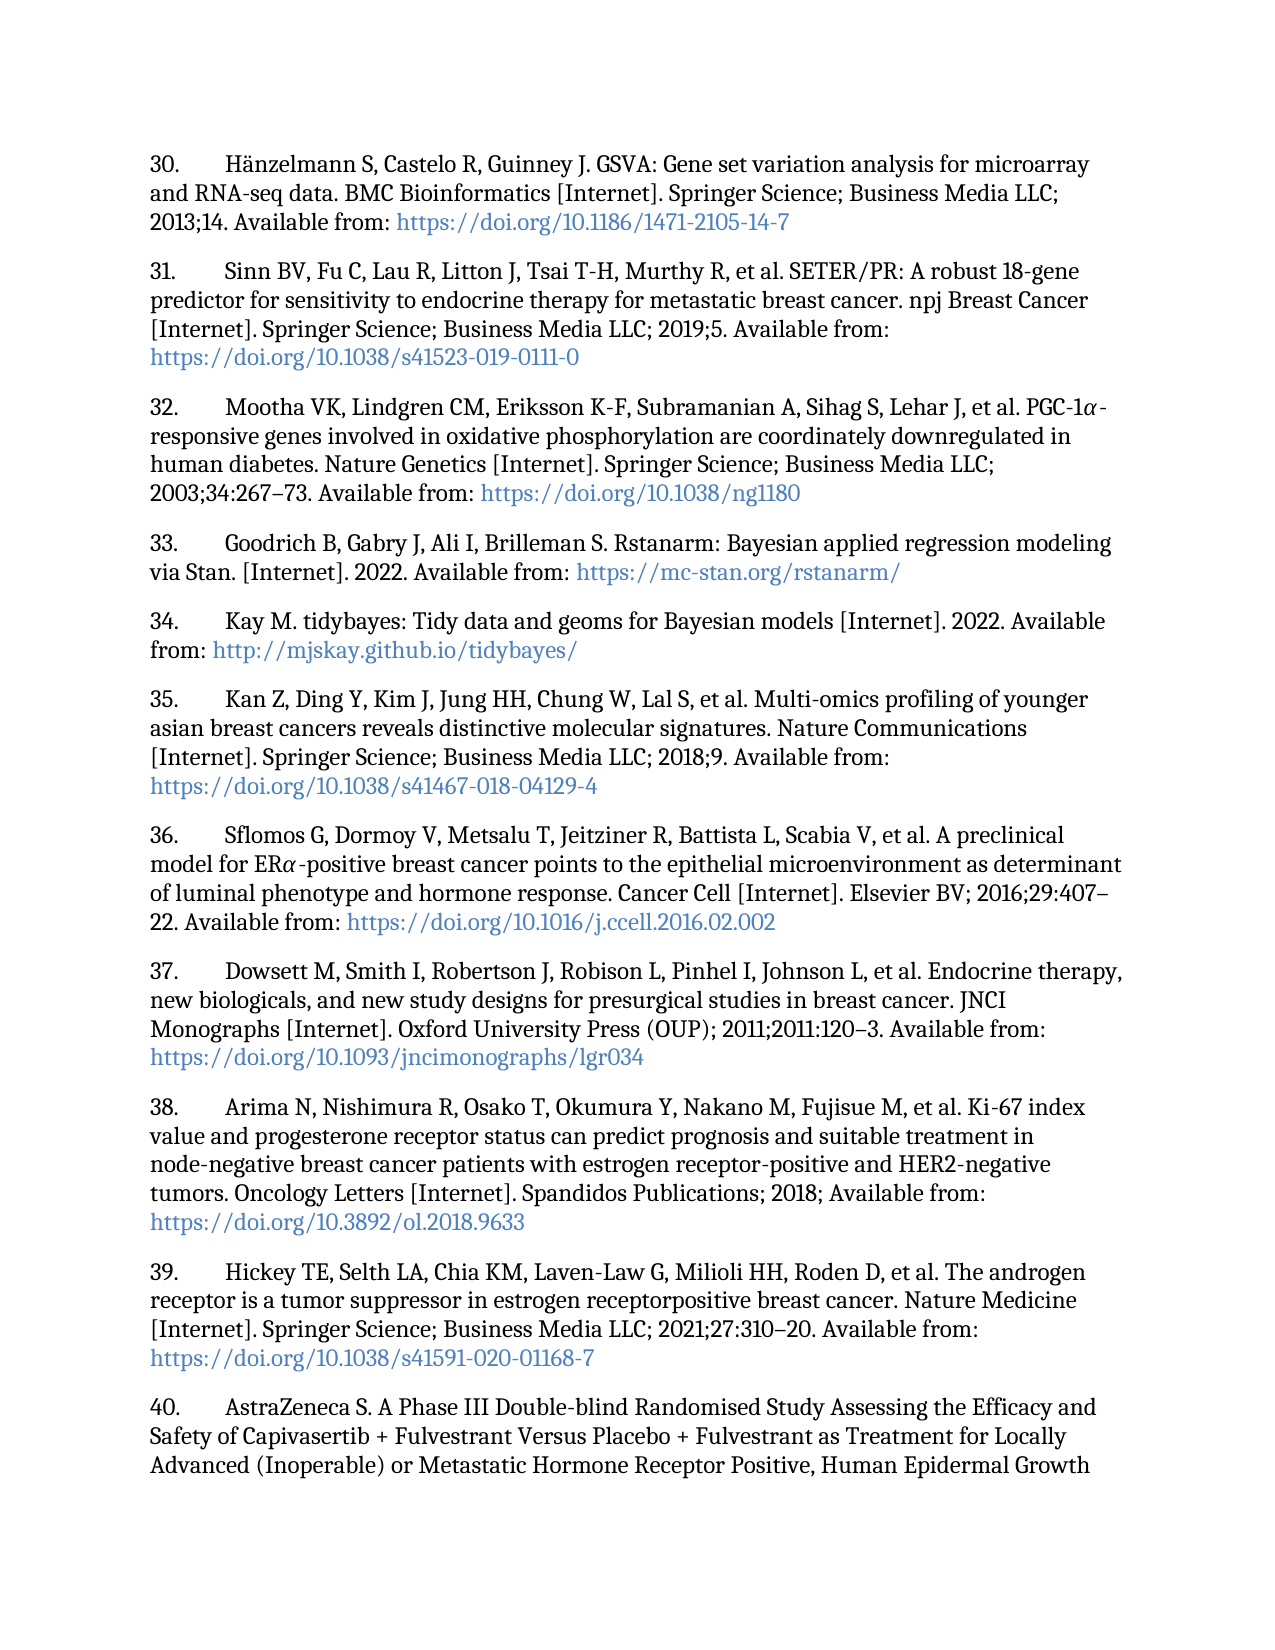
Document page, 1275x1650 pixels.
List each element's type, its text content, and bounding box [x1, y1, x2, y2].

text 35. Kan Z, Ding Y, Kim J, Jung HH, Chung W, Lal S, et al. Multi-omics profiling of younger asian breast cancers reveals distinctive molecular signatures. Nature Communications [Internet]. Springer Science; Business Media LLC; 2018;9. Available from: https://doi.org/10.1038/s41467-018-04129-4 [150, 685, 1125, 800]
text 39. Hickey TE, Selth LA, Chia KM, Laven-Law G, Milioli HH, Roden D, et al. The androgen receptor is a tumor suppressor in estrogen receptorpositive breast cancer. Nature Medicine [Internet]. Springer Science; Business Media LLC; 2021;27:310–20. Available from: https://doi.org/10.1038/s41591-020-01168-7 [150, 1257, 1125, 1372]
text 37. Dowsett M, Smith I, Robertson J, Robison L, Pinhel I, Johnson L, et al. Endocrine therapy, new biologicals, and new study designs for presurgical studies in breast cancer. JNCI Monographs [Internet]. Oxford University Press (OUP); 2011;2011:120–3. Available from: https://doi.org/10.1093/jncimonographs/lgr034 [150, 957, 1125, 1072]
text 38. Arima N, Nishimura R, Osako T, Okumura Y, Nakano M, Fujisue M, et al. Ki‑67 index value and progesterone receptor status can predict prognosis and suitable treatment in node‑negative breast cancer patients with estrogen receptor‑positive and HER2‑negative tumors. Oncology Letters [Internet]. Spandidos Publications; 2018; Available from: https://doi.org/10.3892/ol.2018.9633 [150, 1093, 1125, 1237]
text 32. Mootha VK, Lindgren CM, Eriksson K-F, Subramanian A, Sihag S, Lehar J, et al. PGC-1-responsive genes involved in oxidative phosphorylation are coordinately downregulated in human diabetes. Nature Genetics [Internet]. Springer Science; Business Media LLC; 2003;34:267–73. Available from: https://doi.org/10.1038/ng1180 [150, 393, 1125, 508]
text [150, 1393, 1125, 1479]
text 34. Kay M. tidybayes: Tidy data and geoms for Bayesian models [Internet]. 2022. Available from: http://mjskay.github.io/tidybayes/ [150, 607, 1125, 664]
text 33. Goodrich B, Gabry J, Ali I, Brilleman S. Rstanarm: Bayesian applied regression modeling via Stan. [Internet]. 2022. Available from: https://mc-stan.org/rstanarm/ [150, 529, 1125, 586]
text 36. Sflomos G, Dormoy V, Metsalu T, Jeitziner R, Battista L, Scabia V, et al. A preclinical model for ER-positive breast cancer points to the epithelial microenvironment as determinant of luminal phenotype and hormone response. Cancer Cell [Internet]. Elsevier BV; 2016;29:407–22. Available from: https://doi.org/10.1016/j.ccell.2016.02.002 [150, 821, 1125, 936]
text 30. Hänzelmann S, Castelo R, Guinney J. GSVA: Gene set variation analysis for microarray and RNA-seq data. BMC Bioinformatics [Internet]. Springer Science; Business Media LLC; 2013;14. Available from: https://doi.org/10.1186/1471-2105-14-7 [150, 150, 1125, 236]
text 31. Sinn BV, Fu C, Lau R, Litton J, Tsai T-H, Murthy R, et al. SETER/PR: A robust 18-gene predictor for sensitivity to endocrine therapy for metastatic breast cancer. npj Breast Cancer [Internet]. Springer Science; Business Media LLC; 2019;5. Available from: https://doi.org/10.1038/s41523-019-0111-0 [150, 257, 1125, 372]
